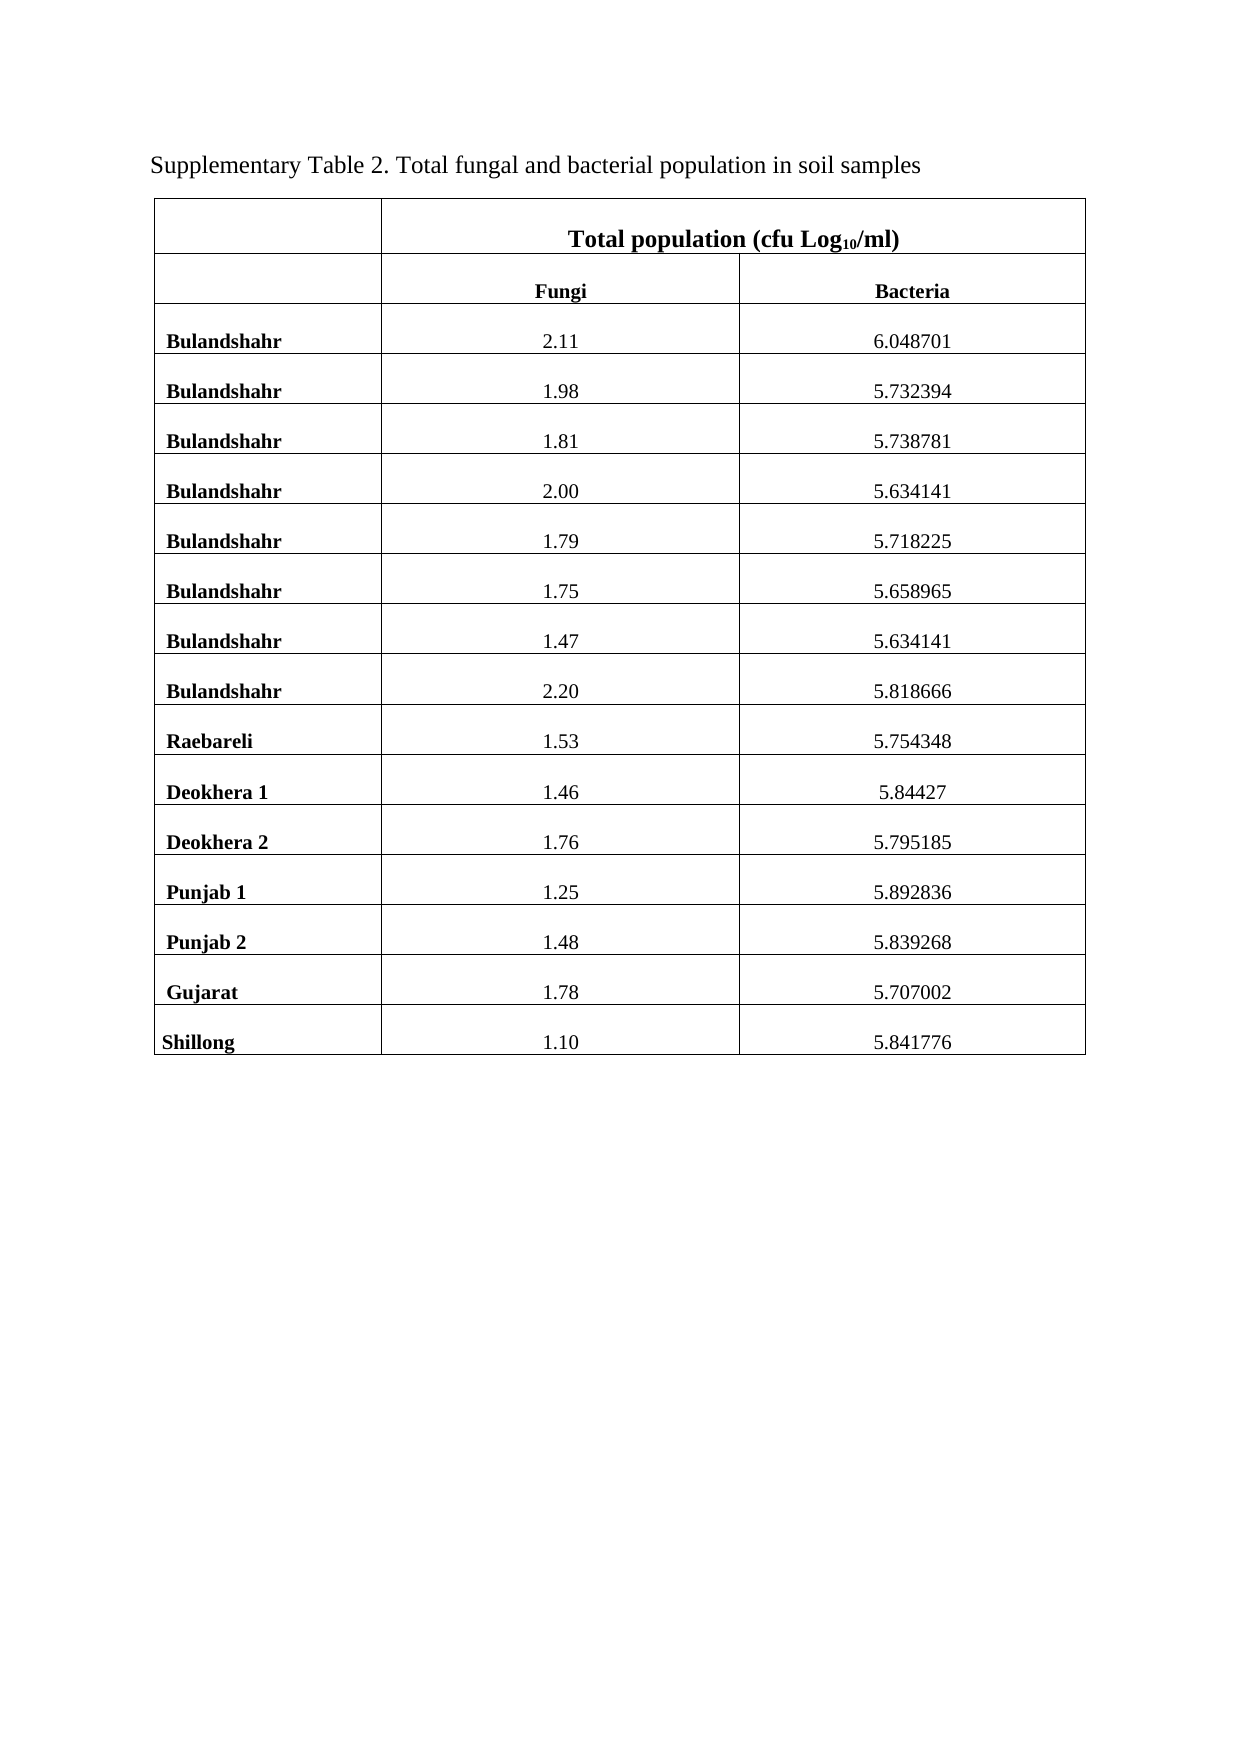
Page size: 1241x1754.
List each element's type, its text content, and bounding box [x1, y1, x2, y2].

table_cell 1.76 [382, 805, 739, 854]
table_cell 1.48 [382, 905, 739, 954]
table_cell Punjab 2 [155, 905, 381, 954]
table_cell 2.20 [382, 654, 739, 703]
table_cell Shillong [155, 1005, 381, 1054]
table_cell 2.00 [382, 454, 739, 503]
table_cell 5.707002 [740, 955, 1085, 1004]
table_cell Bulandshahr [155, 304, 381, 353]
table_header Total population (cfu Log10/ml) [382, 199, 1085, 252]
table_cell Deokhera 2 [155, 805, 381, 854]
table_cell Bulandshahr [155, 604, 381, 653]
text Supplementary Table 2. Total fungal and bacterial population in soil samples [150, 150, 1090, 179]
table_cell Punjab 1 [155, 855, 381, 904]
table_cell 5.634141 [740, 604, 1085, 653]
table_cell Deokhera 1 [155, 755, 381, 804]
table_cell Bulandshahr [155, 504, 381, 553]
table_cell 1.10 [382, 1005, 739, 1054]
table_cell 1.46 [382, 755, 739, 804]
table_cell 5.634141 [740, 454, 1085, 503]
table_cell Bulandshahr [155, 654, 381, 703]
table_header [155, 199, 381, 252]
table_cell Bulandshahr [155, 404, 381, 453]
table_cell 5.732394 [740, 354, 1085, 403]
table_cell 5.892836 [740, 855, 1085, 904]
table_cell Fungi [382, 254, 739, 303]
table_cell 6.048701 [740, 304, 1085, 353]
table_cell 1.25 [382, 855, 739, 904]
table_cell 5.84427 [740, 755, 1085, 804]
table_cell 5.738781 [740, 404, 1085, 453]
table_cell 1.75 [382, 554, 739, 603]
table_cell 1.81 [382, 404, 739, 453]
table_cell 5.658965 [740, 554, 1085, 603]
table_cell 5.754348 [740, 705, 1085, 753]
table_cell 1.78 [382, 955, 739, 1004]
table_cell 5.841776 [740, 1005, 1085, 1054]
table_cell Bacteria [740, 254, 1085, 303]
table_cell 1.98 [382, 354, 739, 403]
table_cell Gujarat [155, 955, 381, 1004]
table_cell 1.47 [382, 604, 739, 653]
table_cell 5.839268 [740, 905, 1085, 954]
table_cell 5.818666 [740, 654, 1085, 703]
table_cell [155, 254, 381, 303]
table_cell 1.53 [382, 705, 739, 753]
table_cell 1.79 [382, 504, 739, 553]
table_cell Bulandshahr [155, 454, 381, 503]
table_cell Bulandshahr [155, 554, 381, 603]
table_cell Raebareli [155, 705, 381, 753]
table_cell 2.11 [382, 304, 739, 353]
table_cell Bulandshahr [155, 354, 381, 403]
table_cell 5.795185 [740, 805, 1085, 854]
table_cell 5.718225 [740, 504, 1085, 553]
